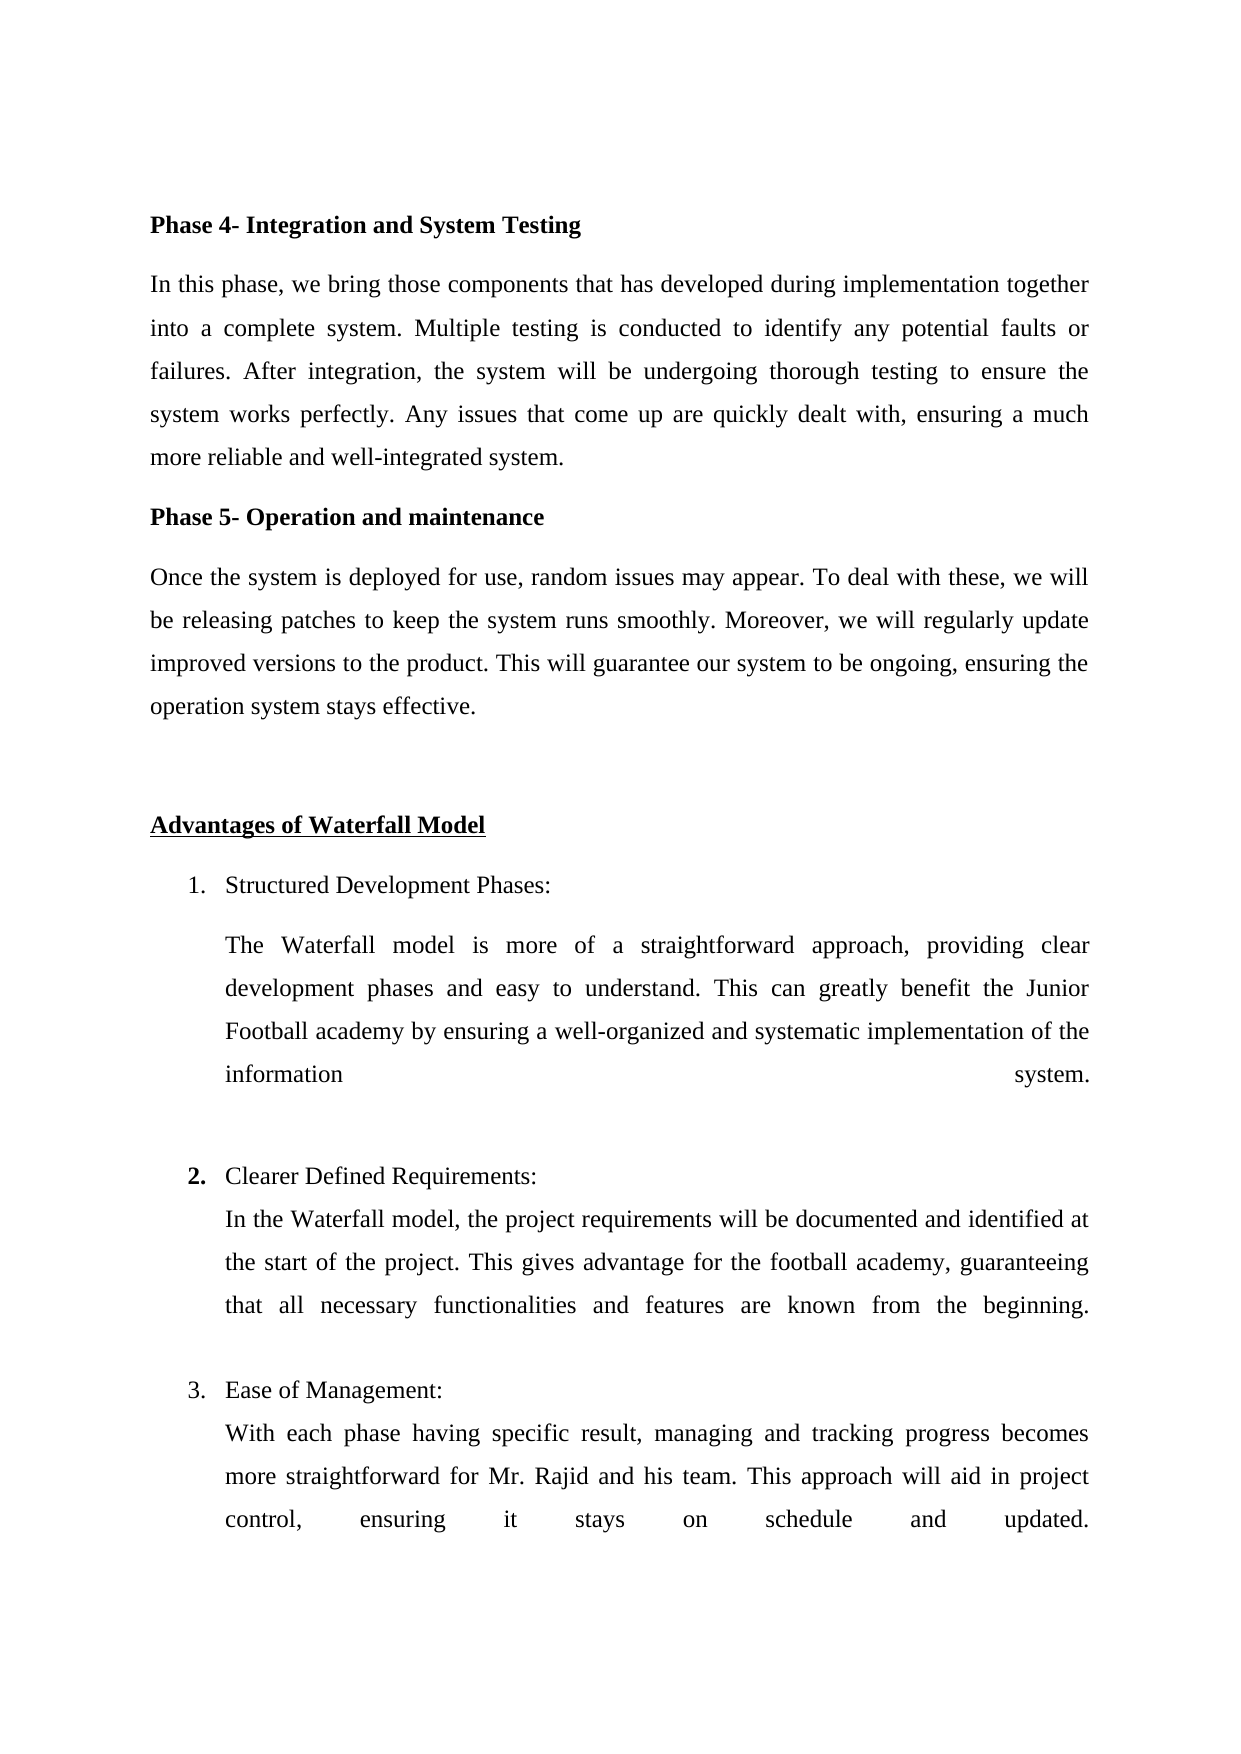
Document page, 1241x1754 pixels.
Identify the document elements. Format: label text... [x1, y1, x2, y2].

text Advantages of Waterfall Model [150, 811, 1090, 839]
text In this phase, we bring those components that has developed during implementation together into a complete system. Multiple testing is conducted to identify any potential faults or failures. After integration, the system will be undergoing thorough testing to ensure the system works perfectly. Any issues that come up are quickly dealt with, ensuring a much more reliable and well-integrated system. [150, 269, 1090, 471]
text Phase 5- Operation and maintenance [150, 502, 1090, 531]
text The Waterfall model is more of a straightforward approach, providing clear development phases and easy to understand. This can greatly benefit the Junior Football academy by ensuring a well-organized and systematic implementation of the information system. [225, 930, 1090, 1130]
list Clearer Defined Requirements: [187, 1161, 1090, 1190]
list In the Waterfall model, the project requirements will be documented and identified at the start of the project. This gives advantage for the football academy, guaranteeing that all necessary functionalities and features are known from the beginning. [225, 1204, 1090, 1361]
list Structured Development Phases: [187, 870, 1090, 899]
text Once the system is deployed for use, random issues may appear. To deal with these, we will be releasing patches to keep the system runs smoothly. Moreover, we will regularly update improved versions to the product. This will guarantee our system to be ongoing, ensuring the operation system stays effective. [150, 562, 1090, 720]
list Ease of Management: [187, 1375, 1090, 1404]
text Phase 4- Integration and System Testing [150, 210, 1090, 238]
list With each phase having specific result, managing and tracking progress becomes more straightforward for Mr. Rajid and his team. This approach will aid in project control, ensuring it stays on schedule and updated. [225, 1418, 1090, 1575]
